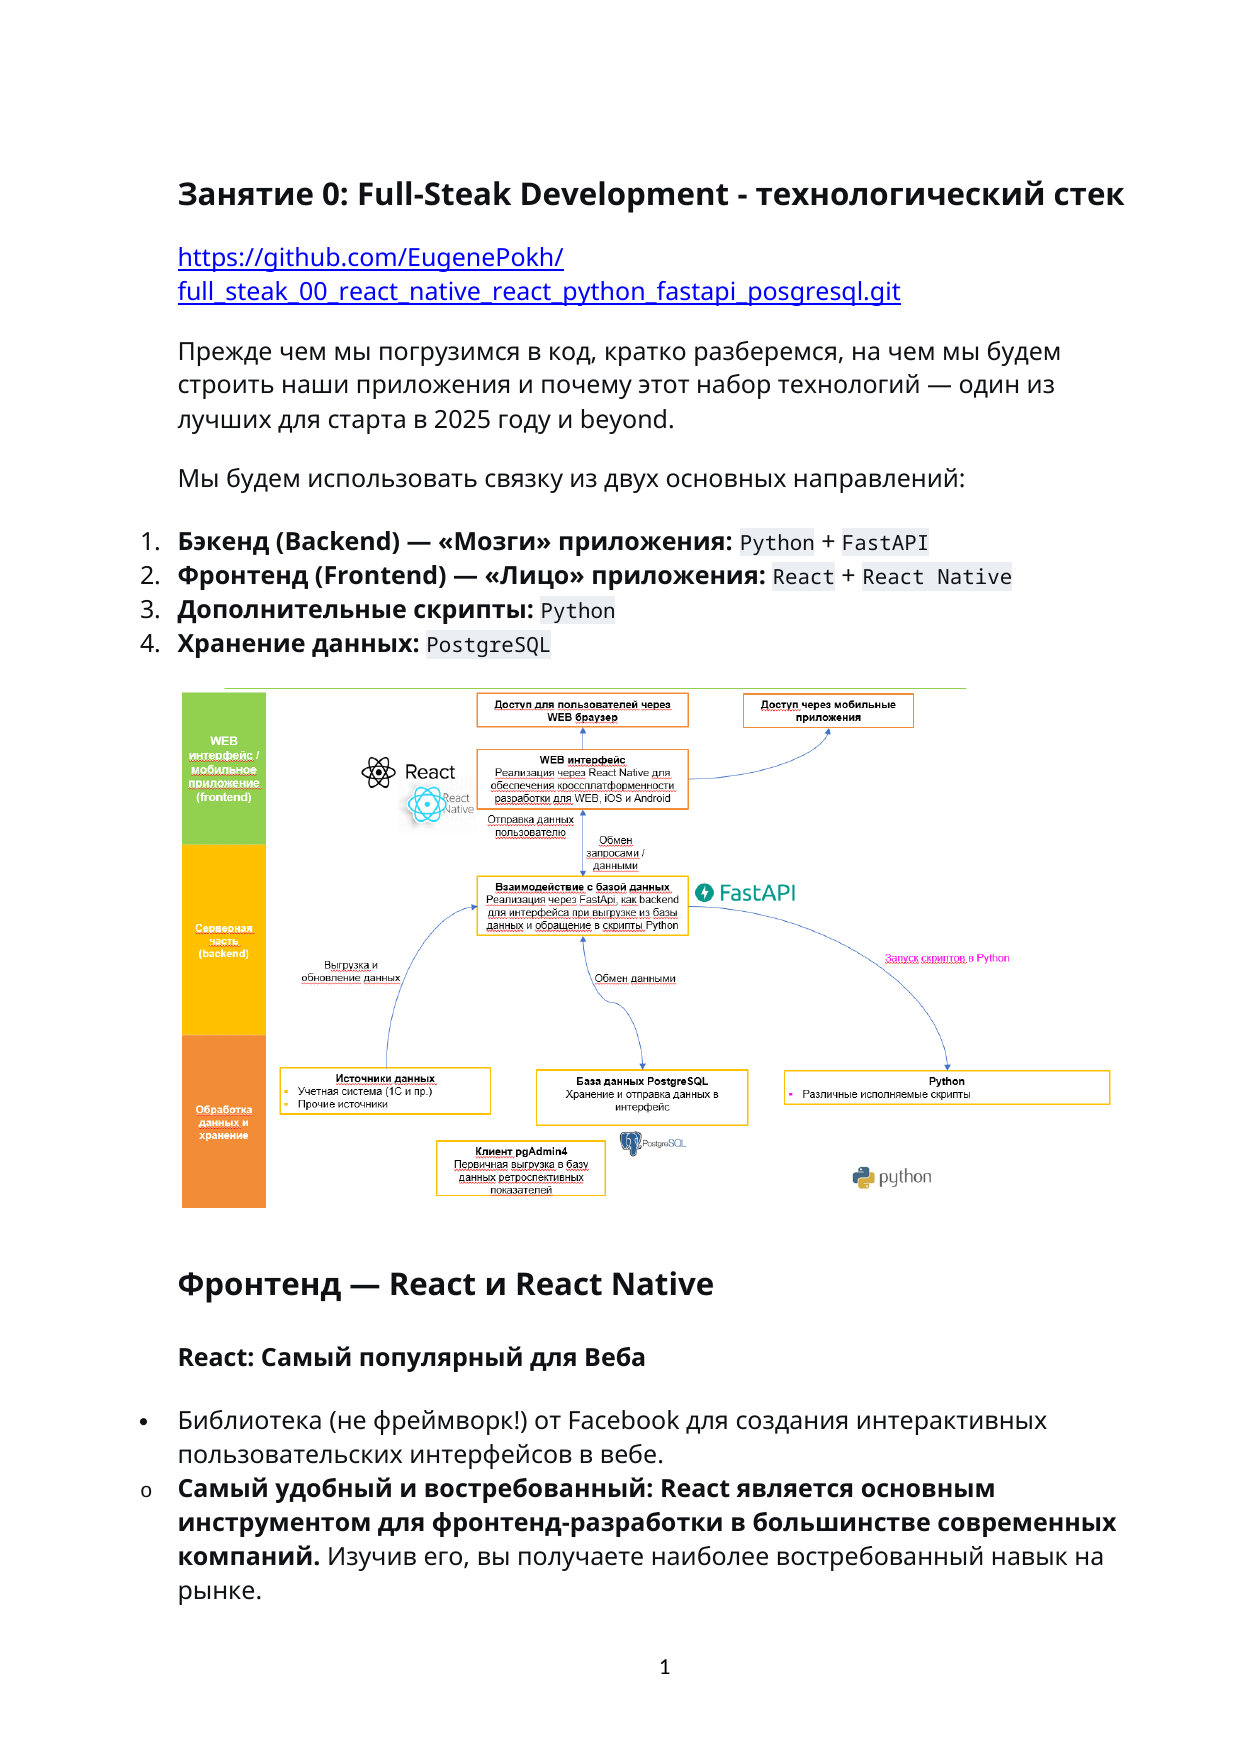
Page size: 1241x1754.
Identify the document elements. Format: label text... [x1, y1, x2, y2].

list Дополнительные скрипты: Python [140, 592, 1152, 626]
list Хранение данных: PostgreSQL [140, 626, 1152, 660]
picture [177, 688, 1130, 1208]
text Занятие 0: Full-Steak Development - технологический стек [177, 168, 1152, 215]
list Фронтенд (Frontend) — «Лицо» приложения: React + React Native [140, 558, 1152, 592]
text Фронтенд — React и React Native [177, 1258, 1152, 1305]
list Самый удобный и востребованный: React является основным инструментом для фронтенд-разработки в большинстве современных компаний. Изучив его, вы получаете наиболее востребованный навык на рынке. [140, 1471, 1152, 1607]
text Мы будем использовать связку из двух основных направлений: [177, 460, 1152, 494]
list Бэкенд (Backend) — «Мозги» приложения: Python + FastAPI [140, 523, 1152, 558]
text Прежде чем мы погрузимся в код, кратко разберемся, на чем мы будем строить наши приложения и почему этот набор технологий — один из лучших для старта в 2025 году и beyond. [177, 333, 1152, 435]
text https://github.com/EugenePokh/full_steak_00_react_native_react_python_fastapi_posgresql.git [177, 240, 1152, 308]
text React: Самый популярный для Веба [177, 1330, 1152, 1373]
list Библиотека (не фреймворк!) от Facebook для создания интерактивных пользовательских интерфейсов в вебе. [140, 1403, 1152, 1471]
